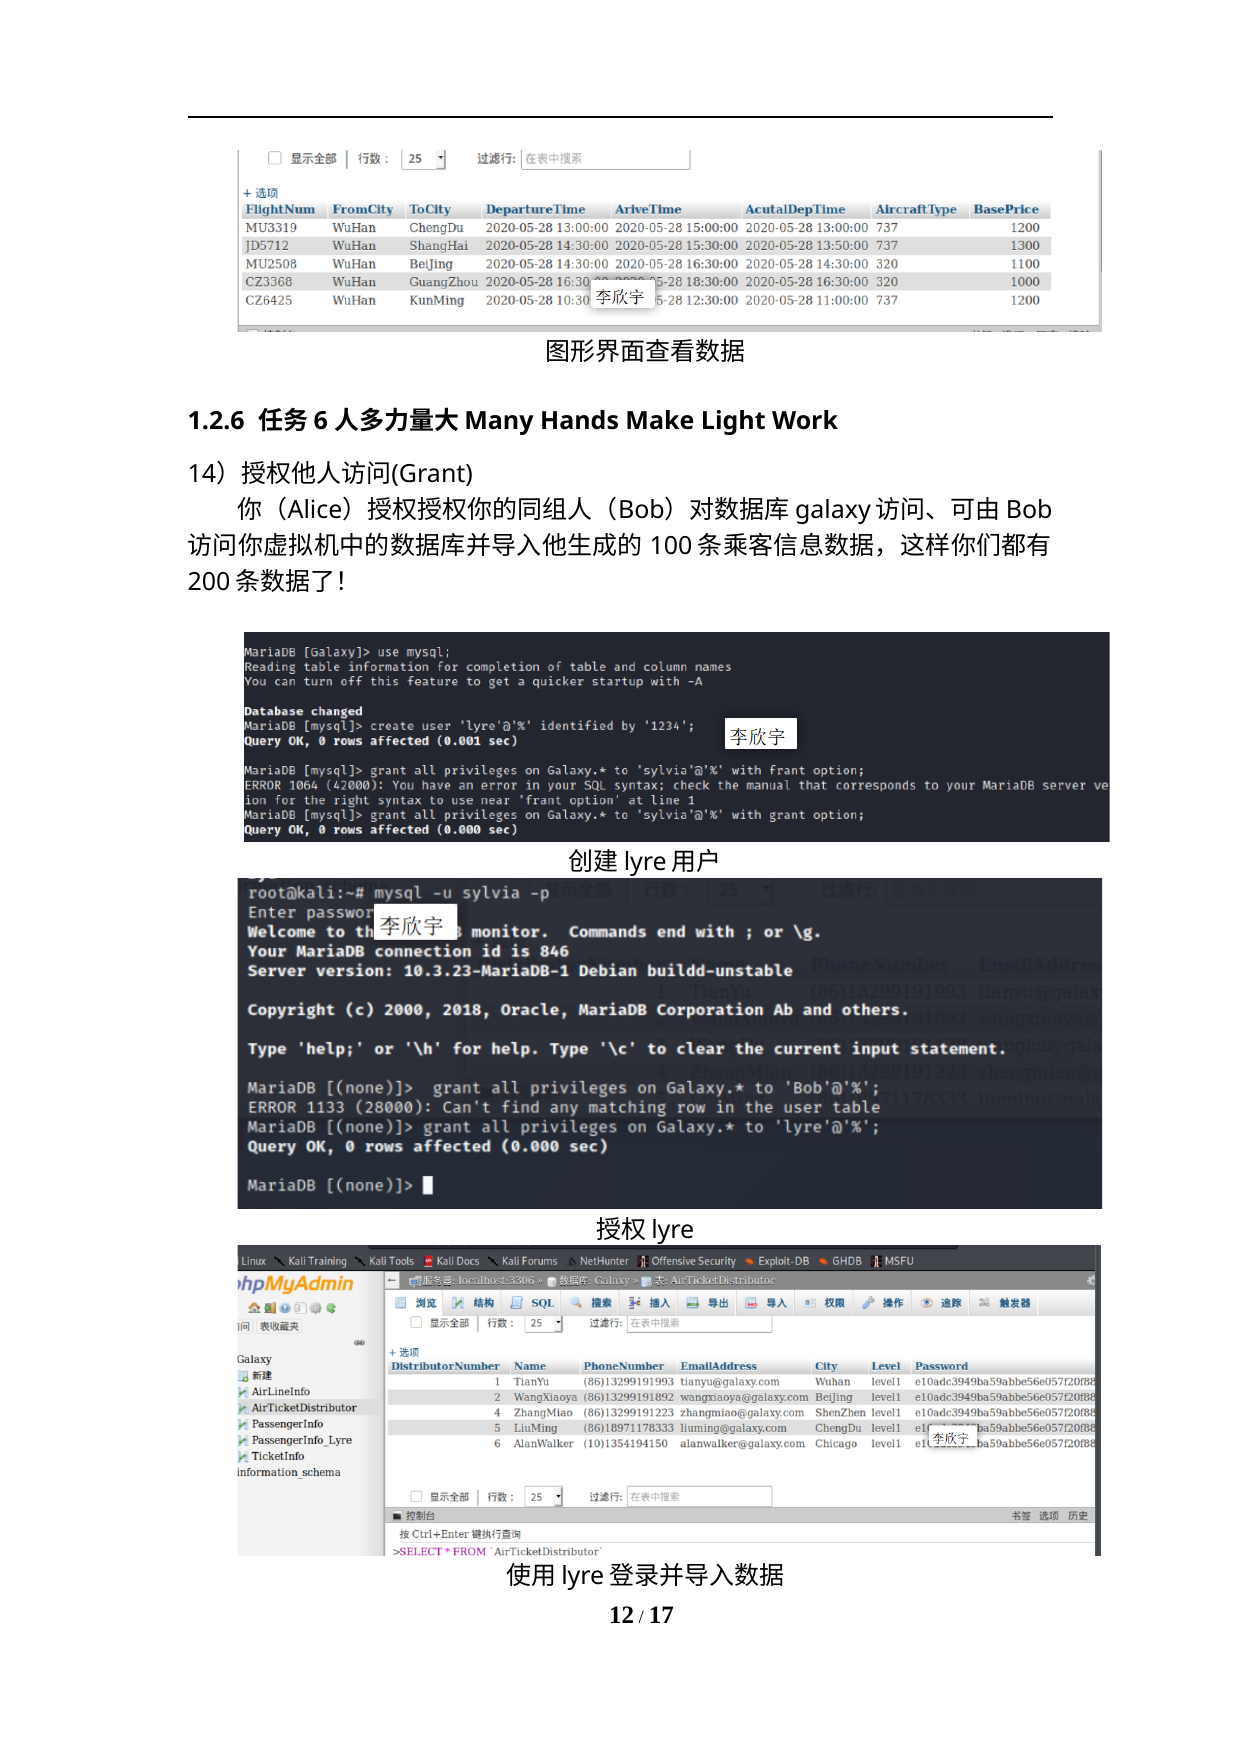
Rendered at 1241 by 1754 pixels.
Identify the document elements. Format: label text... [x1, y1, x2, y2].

text 你（Alice）授权授权你的同组人（Bob）对数据库galaxy访问、可由Bob访问你虚拟机中的数据库并导入他生成的100条乘客信息数据，这样你们都有200条数据了！ [187, 489, 1053, 598]
picture [237, 1245, 1101, 1556]
text 创建lyre用户 [187, 842, 1053, 878]
text 使用lyre登录并导入数据 [187, 1556, 1053, 1592]
subtitle 任务6 人多力量大Many Hands Make Light Work [187, 401, 1053, 437]
text 图形界面查看数据 [187, 332, 1053, 368]
picture [244, 632, 1110, 842]
text 14）授权他人访问(Grant) [187, 453, 1053, 489]
picture [237, 878, 1103, 1209]
text 授权lyre [187, 1209, 1053, 1245]
picture [237, 150, 1102, 332]
